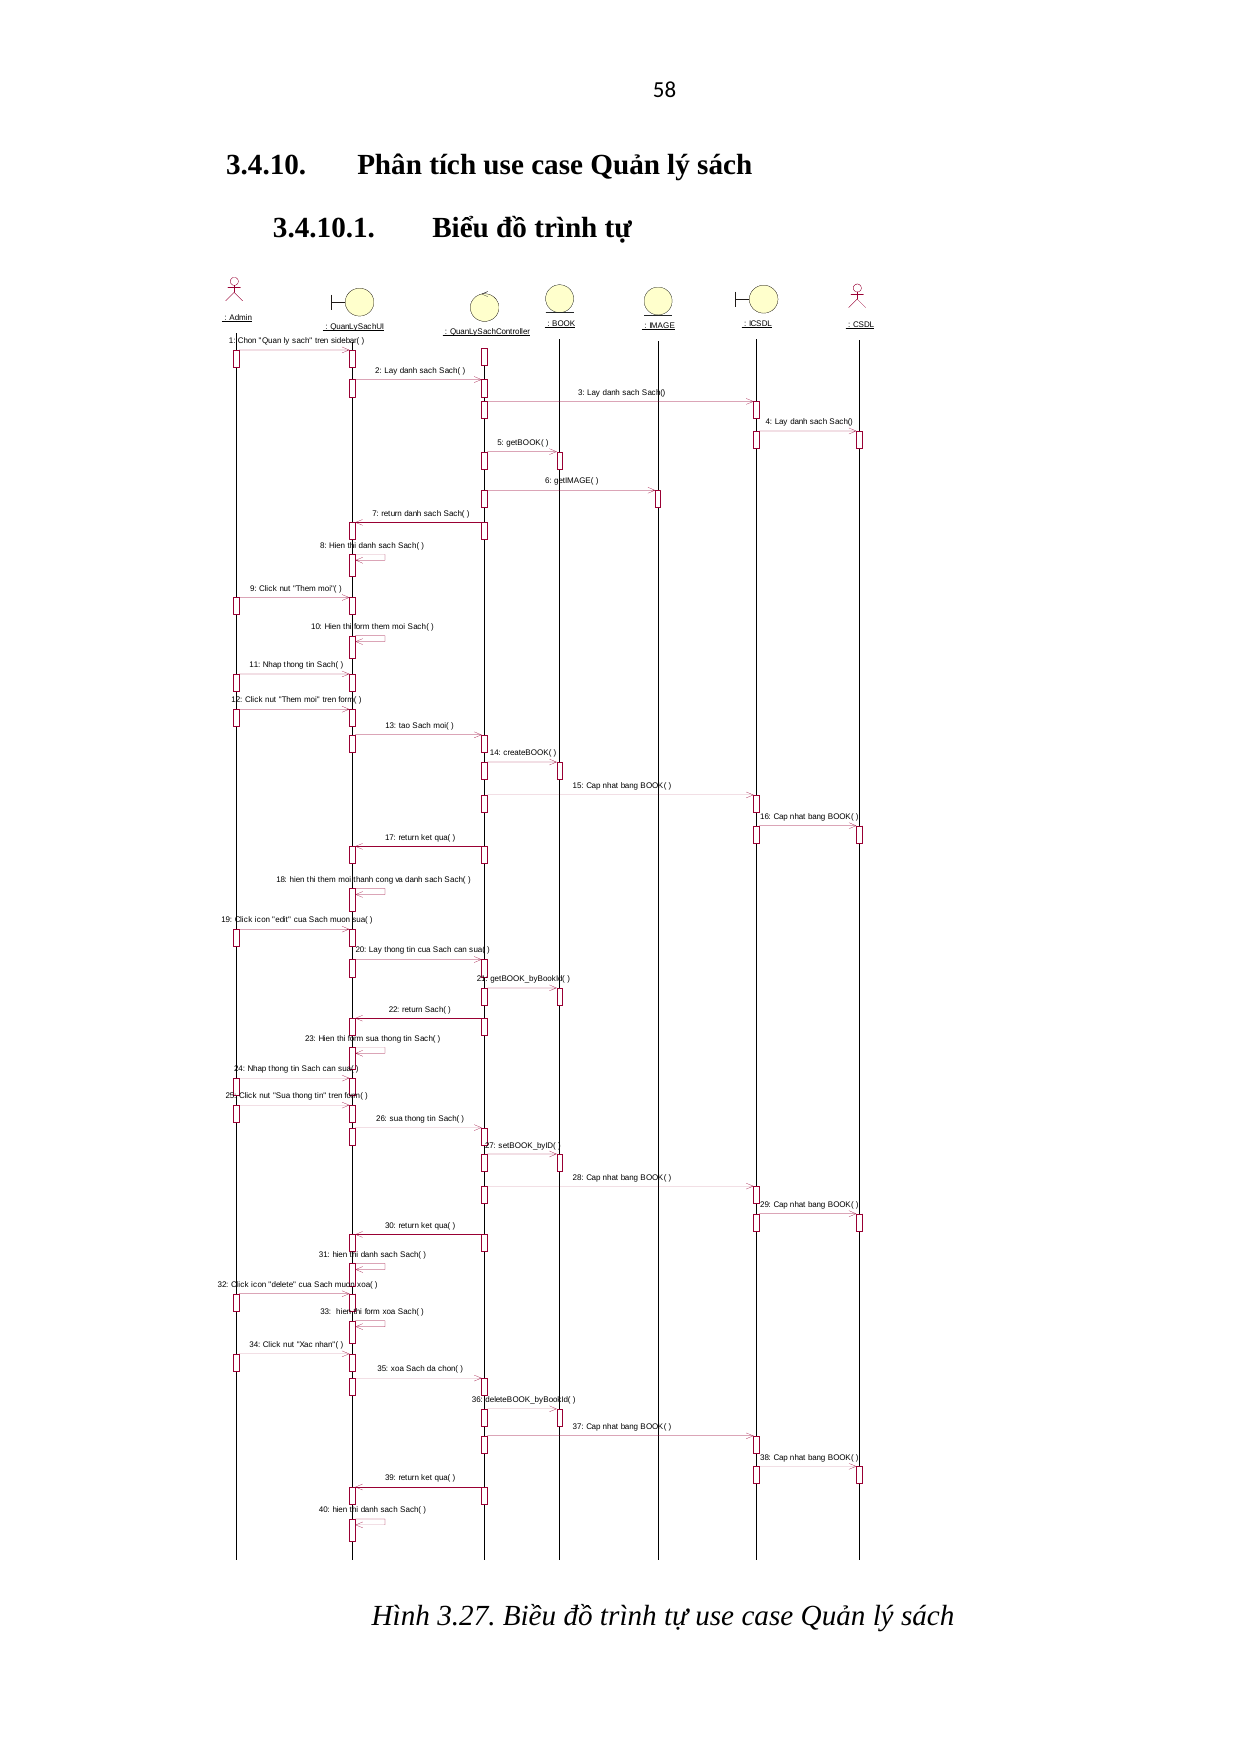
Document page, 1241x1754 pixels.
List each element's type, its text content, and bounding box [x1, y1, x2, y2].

subtitle Biểu đồ trình tự [273, 210, 1122, 243]
subtitle Phân tích use case Quản lý sách [226, 147, 1122, 181]
